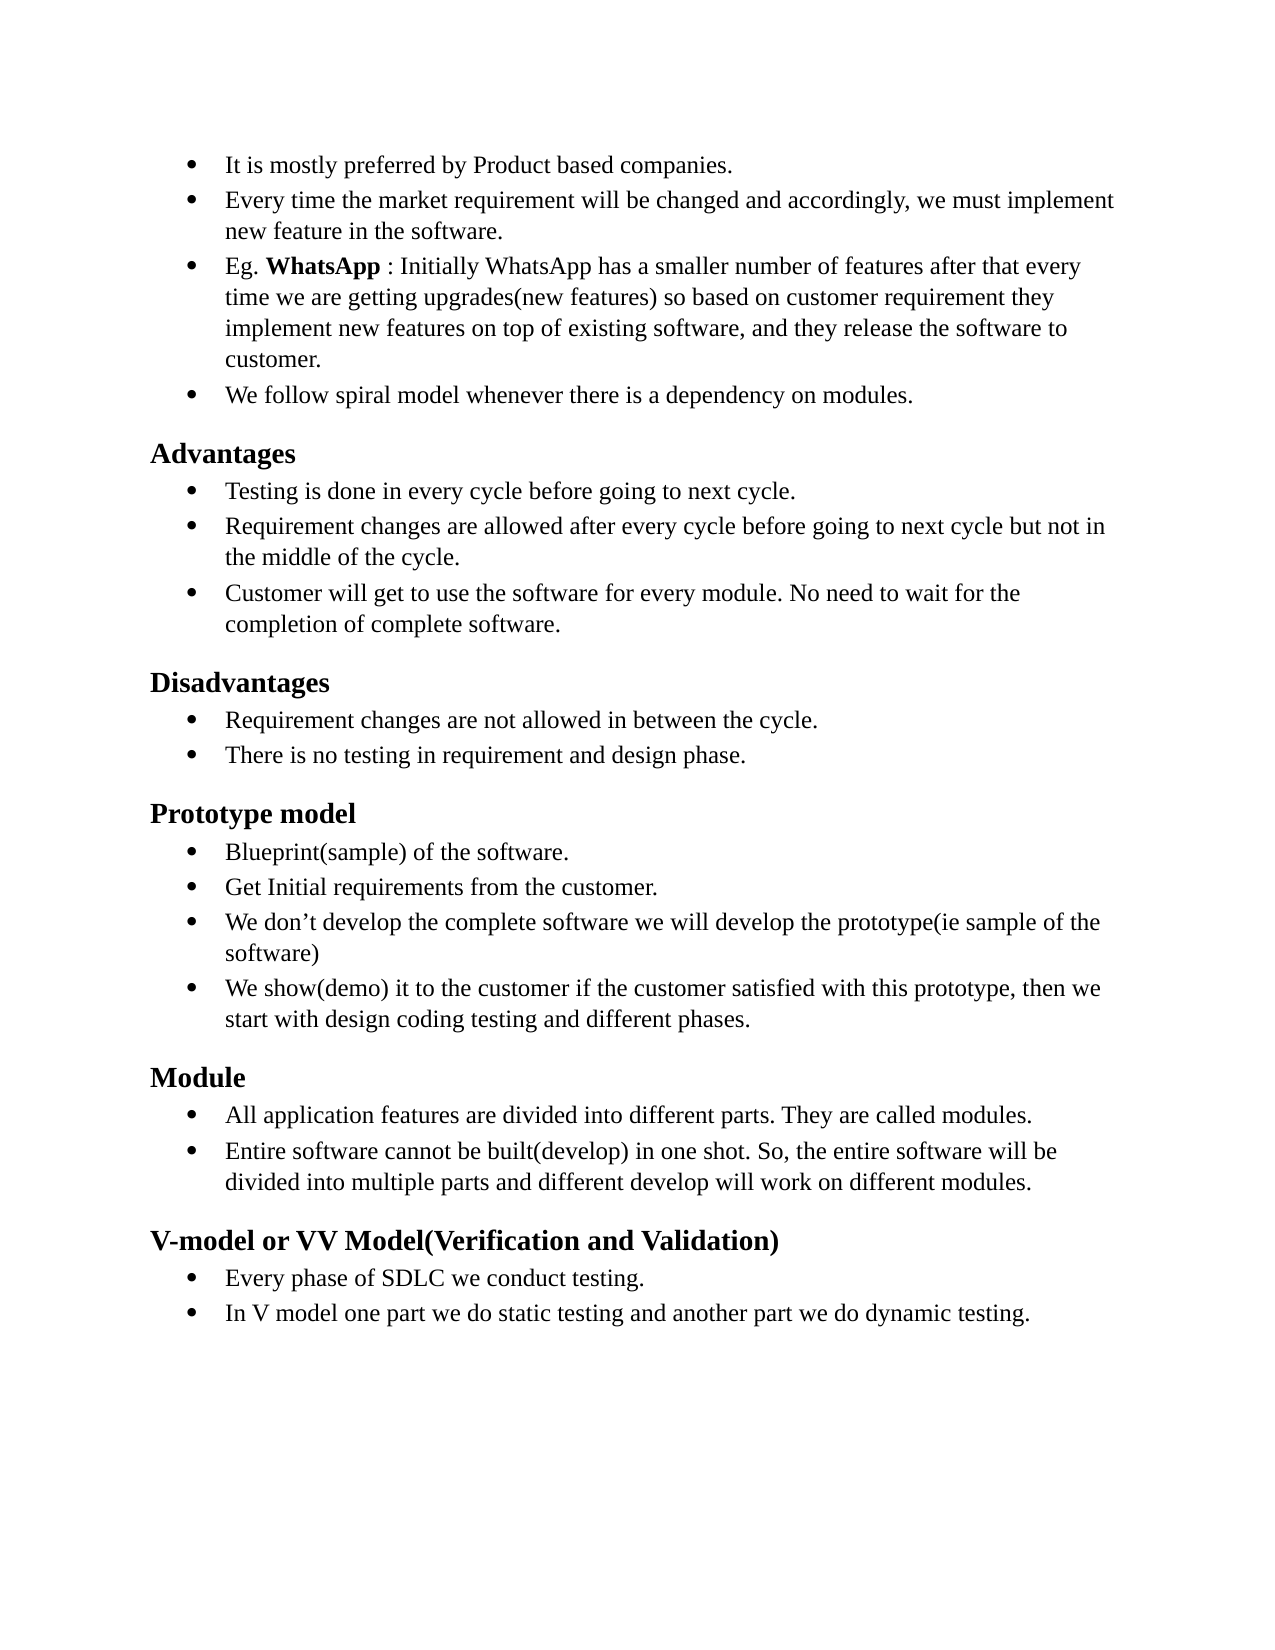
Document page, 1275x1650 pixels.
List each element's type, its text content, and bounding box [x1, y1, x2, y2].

subtitle Requirement changes are not allowed in between the cycle. [187, 705, 1125, 734]
subtitle We show(demo) it to the customer if the customer satisfied with this prototype, then we start with design coding testing and different phases. [187, 973, 1125, 1033]
subtitle Prototype model [150, 796, 1125, 830]
subtitle Module [150, 1060, 1125, 1094]
subtitle V-model or VV Model(Verification and Validation) [150, 1223, 1125, 1256]
subtitle It is mostly preferred by Product based companies. [187, 150, 1125, 179]
subtitle Disadvantages [150, 665, 1125, 698]
subtitle In V model one part we do static testing and another part we do dynamic testing. [187, 1298, 1125, 1327]
subtitle All application features are divided into different parts. They are called modules. [187, 1101, 1125, 1129]
subtitle We don’t develop the complete software we will develop the prototype(ie sample of the software) [187, 907, 1125, 967]
subtitle Get Initial requirements from the customer. [187, 872, 1125, 901]
subtitle Blueprint(sample) of the software. [187, 837, 1125, 865]
subtitle There is no testing in requirement and design phase. [187, 740, 1125, 769]
subtitle Every time the market requirement will be changed and accordingly, we must implement new feature in the software. [187, 185, 1125, 245]
subtitle We follow spiral model whenever there is a dependency on modules. [187, 380, 1125, 408]
subtitle Every phase of SDLC we conduct testing. [187, 1263, 1125, 1292]
subtitle Entire software cannot be built(develop) in one shot. So, the entire software will be divided into multiple parts and different develop will work on different modules. [187, 1136, 1125, 1196]
subtitle Eg. WhatsApp : Initially WhatsApp has a smaller number of features after that every time we are getting upgrades(new features) so based on customer requirement they implement new features on top of existing software, and they release the software to customer. [187, 251, 1125, 373]
subtitle Testing is done in every cycle before going to next cycle. [187, 476, 1125, 505]
subtitle Requirement changes are allowed after every cycle before going to next cycle but not in the middle of the cycle. [187, 511, 1125, 571]
subtitle Customer will get to use the software for every module. No need to wait for the completion of complete software. [187, 578, 1125, 637]
subtitle Advantages [150, 436, 1125, 469]
